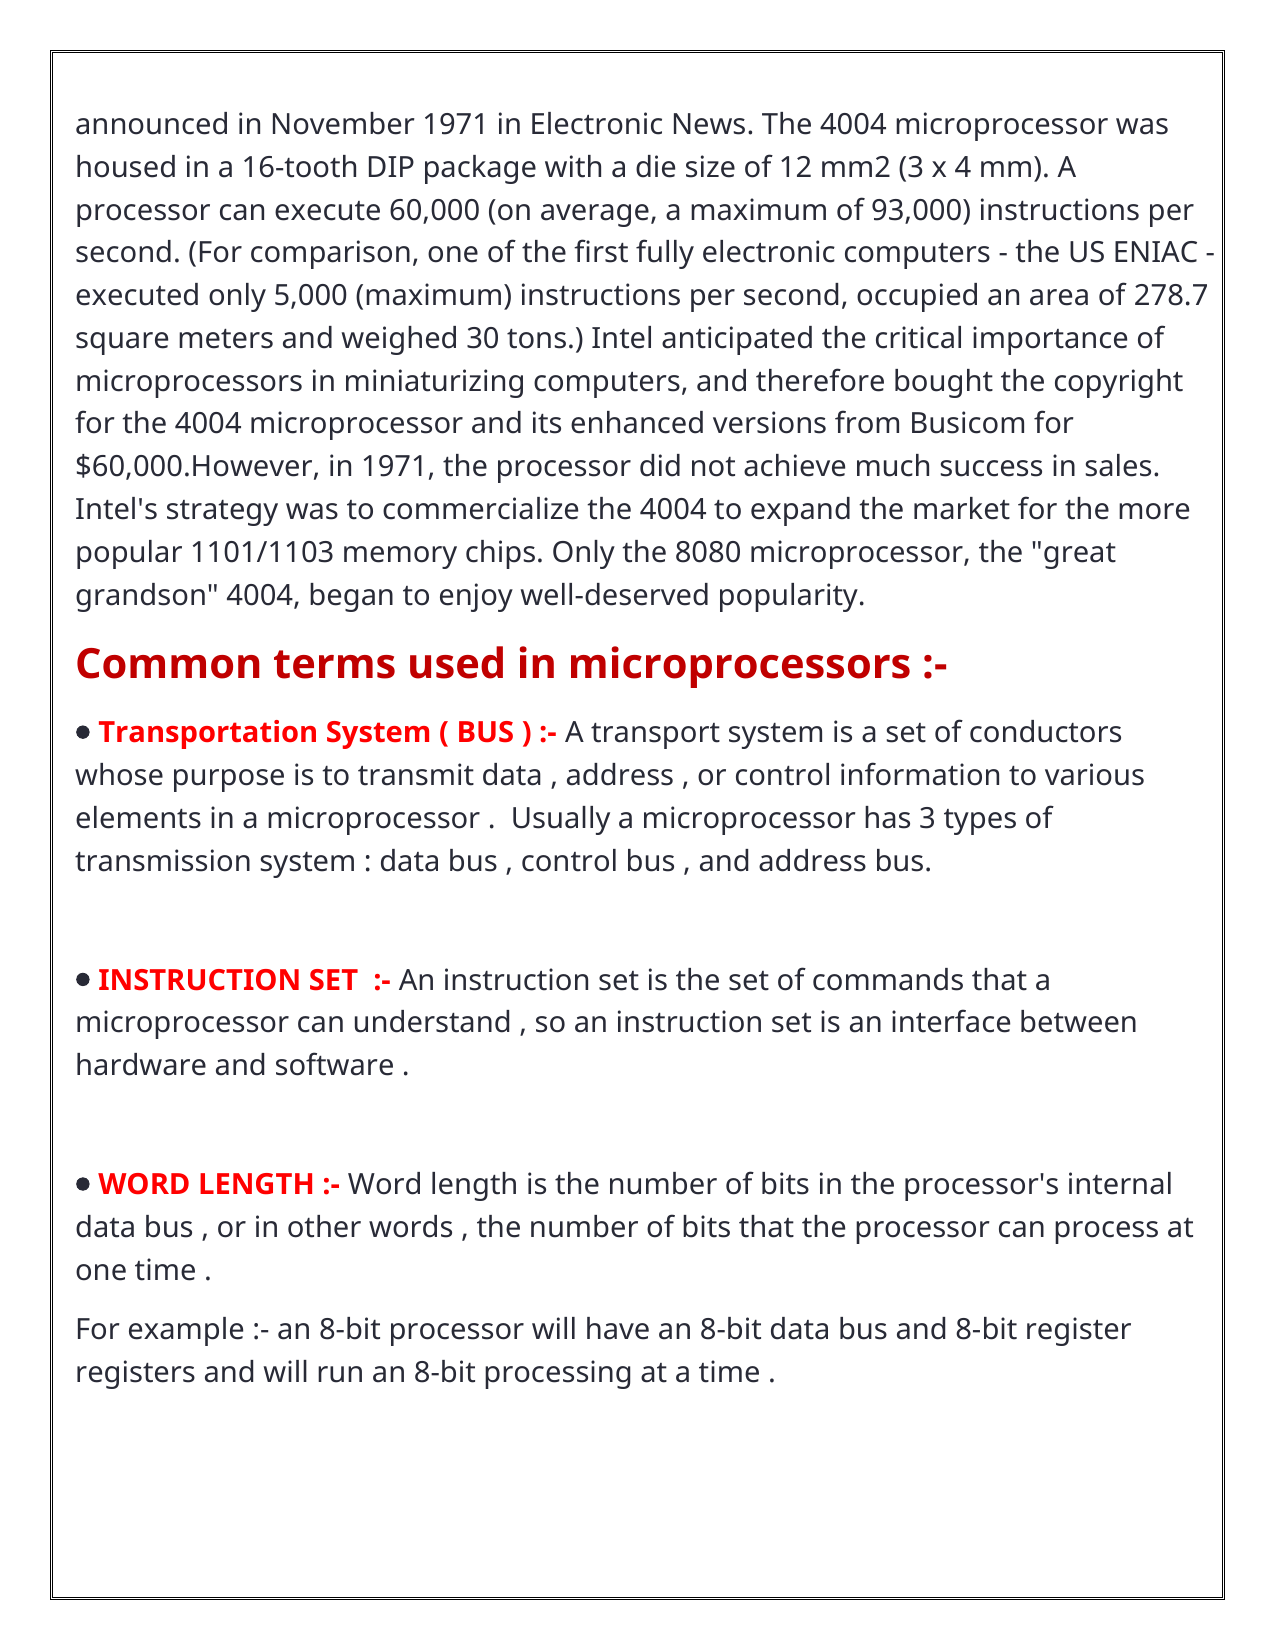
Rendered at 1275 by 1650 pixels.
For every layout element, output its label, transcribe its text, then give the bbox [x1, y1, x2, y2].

text Common terms used in microprocessors :- [75, 633, 1219, 690]
text ⦁ INSTRUCTION SET :- An instruction set is the set of commands that a microprocessor can understand , so an instruction set is an interface between hardware and software . [75, 959, 1219, 1084]
text For example :- an 8-bit processor will have an 8-bit data bus and 8-bit register registers and will run an 8-bit processing at a time . [75, 1308, 1219, 1391]
text ⦁ WORD LENGTH :- Word length is the number of bits in the processor's internal data bus , or in other words , the number of bits that the processor can process at one time . [75, 1163, 1219, 1289]
text ⦁ Transportation System ( BUS ) :- A transport system is a set of conductors whose purpose is to transmit data , address , or control information to various elements in a microprocessor . Usually a microprocessor has 3 types of transmission system : data bus , control bus , and address bus. [75, 711, 1219, 879]
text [75, 103, 1219, 614]
